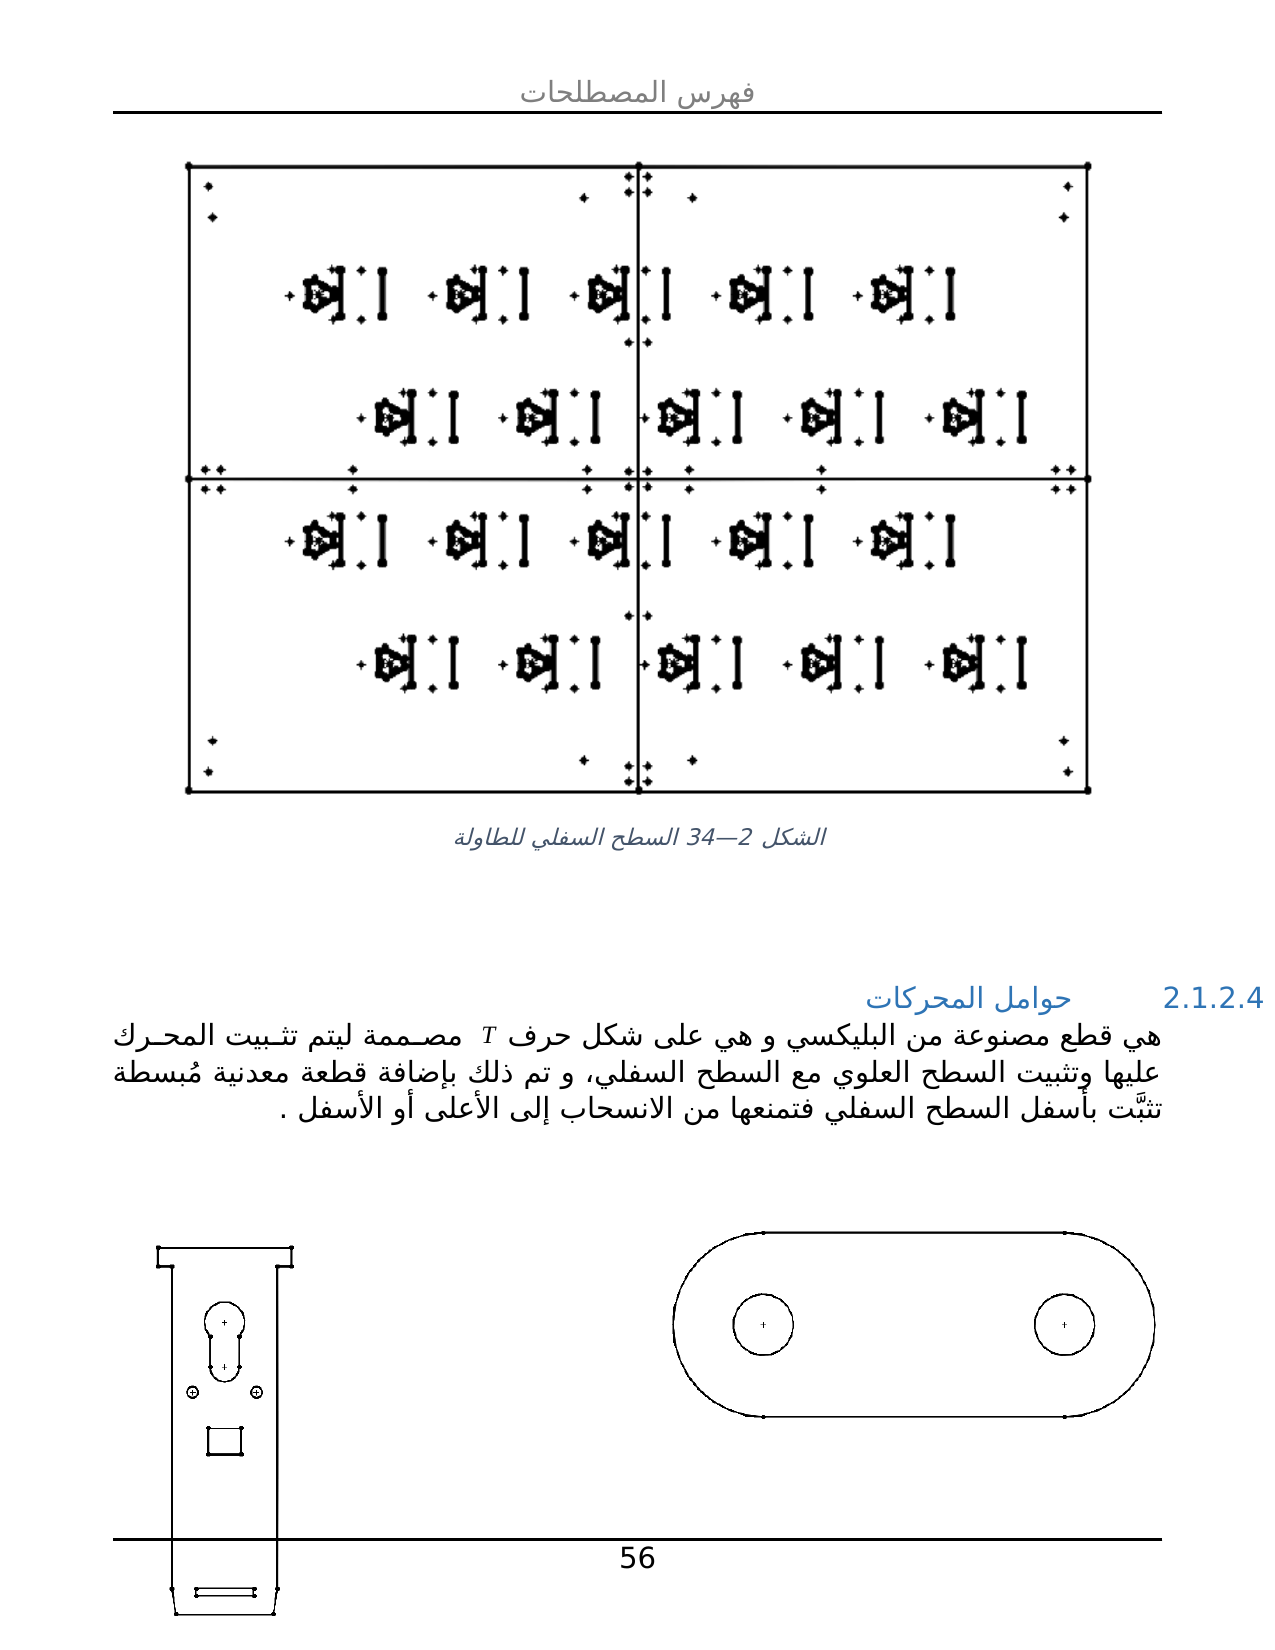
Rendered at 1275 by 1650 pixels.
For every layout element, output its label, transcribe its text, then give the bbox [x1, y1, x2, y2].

picture [148, 1236, 301, 1625]
picture [664, 1223, 1163, 1426]
picture [171, 151, 1105, 805]
subtitle حوامل المحركات [112, 982, 1162, 1016]
text هي قطع مصنوعة من البليكسي و هي على شكل حرف مصممة ليتم تثبيت المحرك عليها وتثبيت السطح العلوي مع السطح السفلي، و تم ذلك بإضافة قطعة معدنية مُبسطة تثبَّت بأسفل السطح السفلي فتمنعها من الانسحاب إلى الأعلى أو الأسفل . [112, 1018, 1162, 1126]
